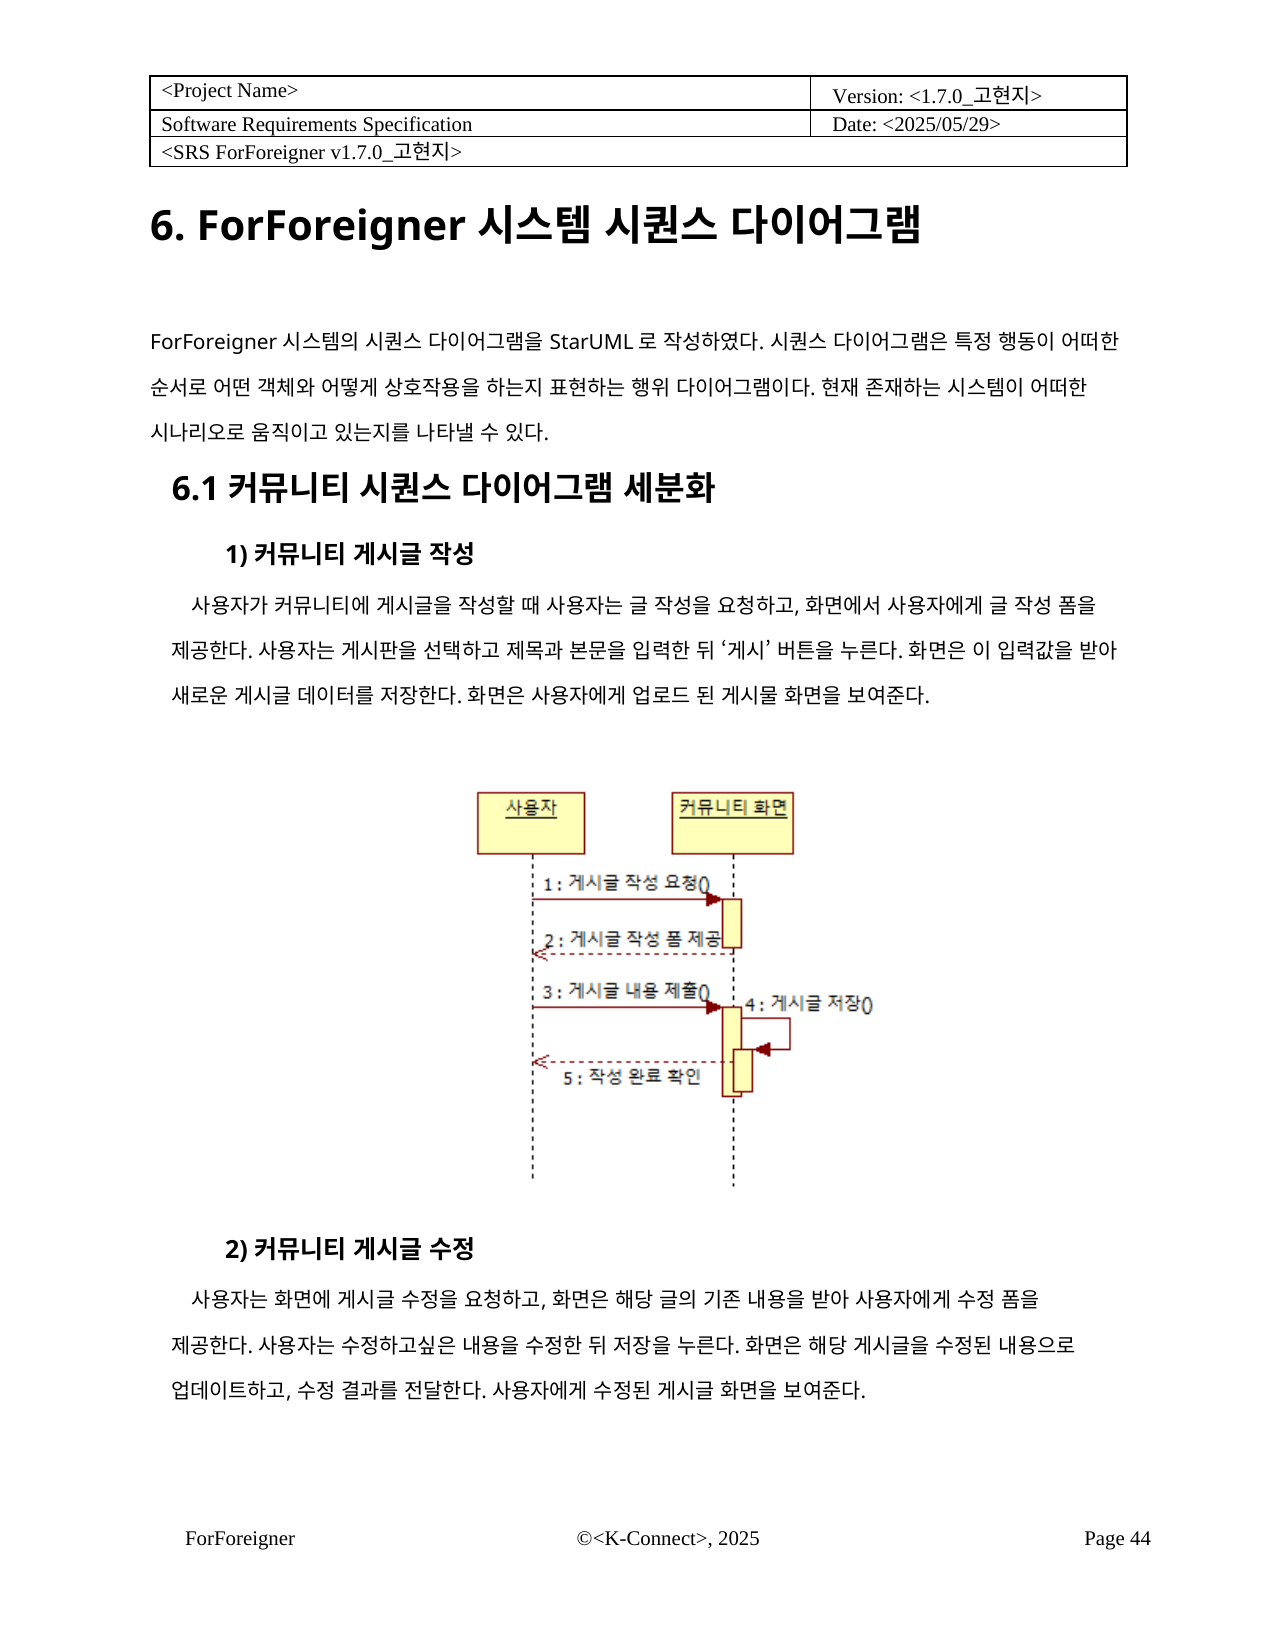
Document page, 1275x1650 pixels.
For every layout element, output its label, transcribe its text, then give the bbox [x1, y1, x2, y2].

text 2) 커뮤니티 게시글 수정 [225, 1229, 1125, 1266]
text 사용자는 화면에 게시글 수정을 요청하고, 화면은 해당 글의 기존 내용을 받아 사용자에게 수정 폼을 제공한다. 사용자는 수정하고싶은 내용을 수정한 뒤 저장을 누른다. 화면은 해당 게시글을 수정된 내용으로 업데이트하고, 수정 결과를 전달한다. 사용자에게 수정된 게시글 화면을 보여준다. [171, 1284, 1125, 1405]
text 6. ForForeigner 시스템 시퀀스 다이어그램 [150, 192, 1125, 253]
text ForForeigner 시스템의 시퀀스 다이어그램을 StarUML로 작성하였다. 시퀀스 다이어그램은 특정 행동이 어떠한 순서로 어떤 객체와 어떻게 상호작용을 하는지 표현하는 행위 다이어그램이다. 현재 존재하는 시스템이 어떠한 시나리오로 움직이고 있는지를 나타낼 수 있다. [150, 326, 1125, 447]
text 사용자가 커뮤니티에 게시글을 작성할 때 사용자는 글 작성을 요청하고, 화면에서 사용자에게 글 작성 폼을 제공한다. 사용자는 게시판을 선택하고 제목과 본문을 입력한 뒤 ‘게시’ 버튼을 누른다. 화면은 이 입력값을 받아 새로운 게시글 데이터를 저장한다. 화면은 사용자에게 업로드 된 게시물 화면을 보여준다. [171, 589, 1125, 710]
text 1) 커뮤니티 게시글 작성 [225, 534, 1125, 571]
picture [446, 761, 904, 1218]
text 6.1 커뮤니티 시퀀스 다이어그램 세분화 [150, 462, 1125, 510]
